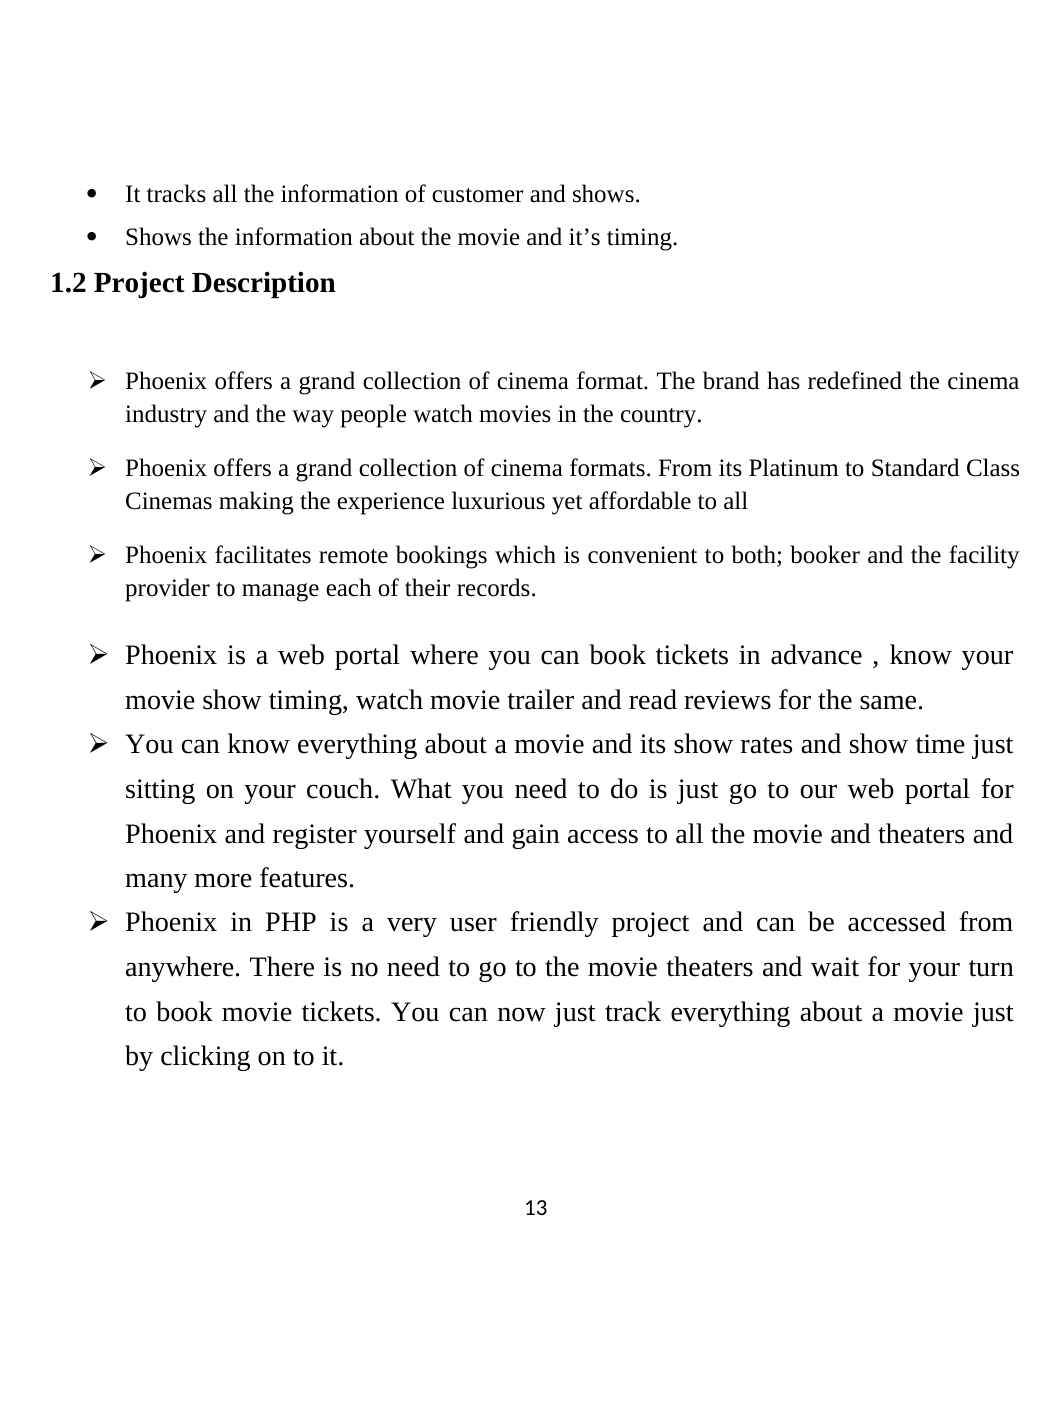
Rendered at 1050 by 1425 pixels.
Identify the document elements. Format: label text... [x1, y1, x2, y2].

list Phoenix offers a grand collection of cinema formats. From its Platinum to Standard Class Cinemas making the experience luxurious yet affordable to all [87, 453, 1021, 515]
list Phoenix in PHP is a very user friendly project and can be accessed from anywhere. There is no need to go to the movie theaters and wait for your turn to book movie tickets. You can now just track everything about a movie just by clicking on to it. [87, 893, 1016, 1071]
list Phoenix offers a grand collection of cinema format. The brand has redefined the cinema industry and the way people watch movies in the country. [87, 366, 1021, 428]
list Phoenix is a web portal where you can book tickets in advance , know your movie show timing, watch movie trailer and read reviews for the same. [87, 627, 1016, 716]
list Shows the information about the movie and it’s timing. [87, 222, 1021, 251]
text 1.2 Project Description [50, 265, 1021, 299]
list You can know everything about a movie and its show rates and show time just sitting on your couch. What you need to do is just go to our web portal for Phoenix and register yourself and gain access to all the movie and theaters and many more features. [87, 716, 1016, 893]
list Phoenix facilitates remote bookings which is convenient to both; booker and the facility provider to manage each of their records. [87, 540, 1021, 602]
list It tracks all the information of customer and shows. [87, 179, 1021, 208]
